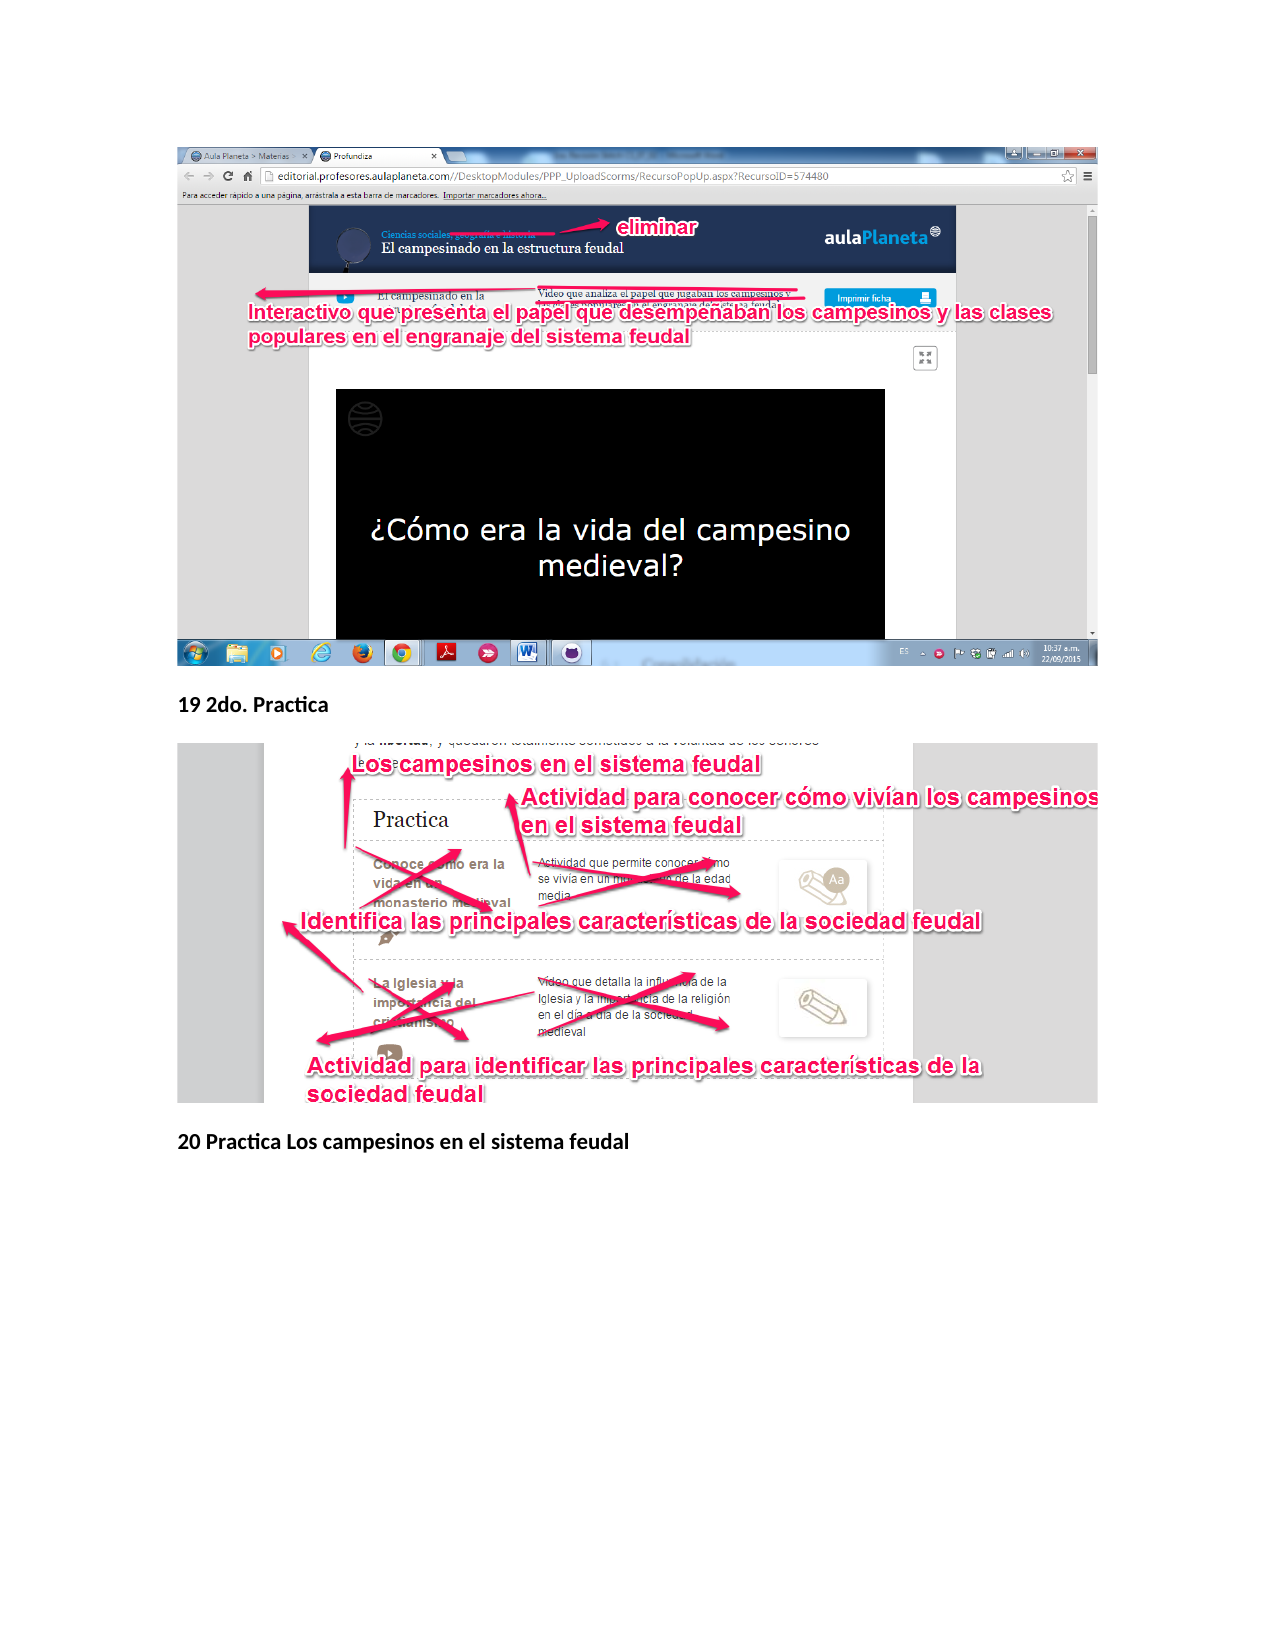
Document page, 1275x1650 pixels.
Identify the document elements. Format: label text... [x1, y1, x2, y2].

picture [177, 147, 1098, 666]
text 19 2do. Practica [177, 690, 1098, 718]
text 20 Practica Los campesinos en el sistema feudal [177, 1127, 1098, 1155]
picture [177, 743, 1098, 1103]
